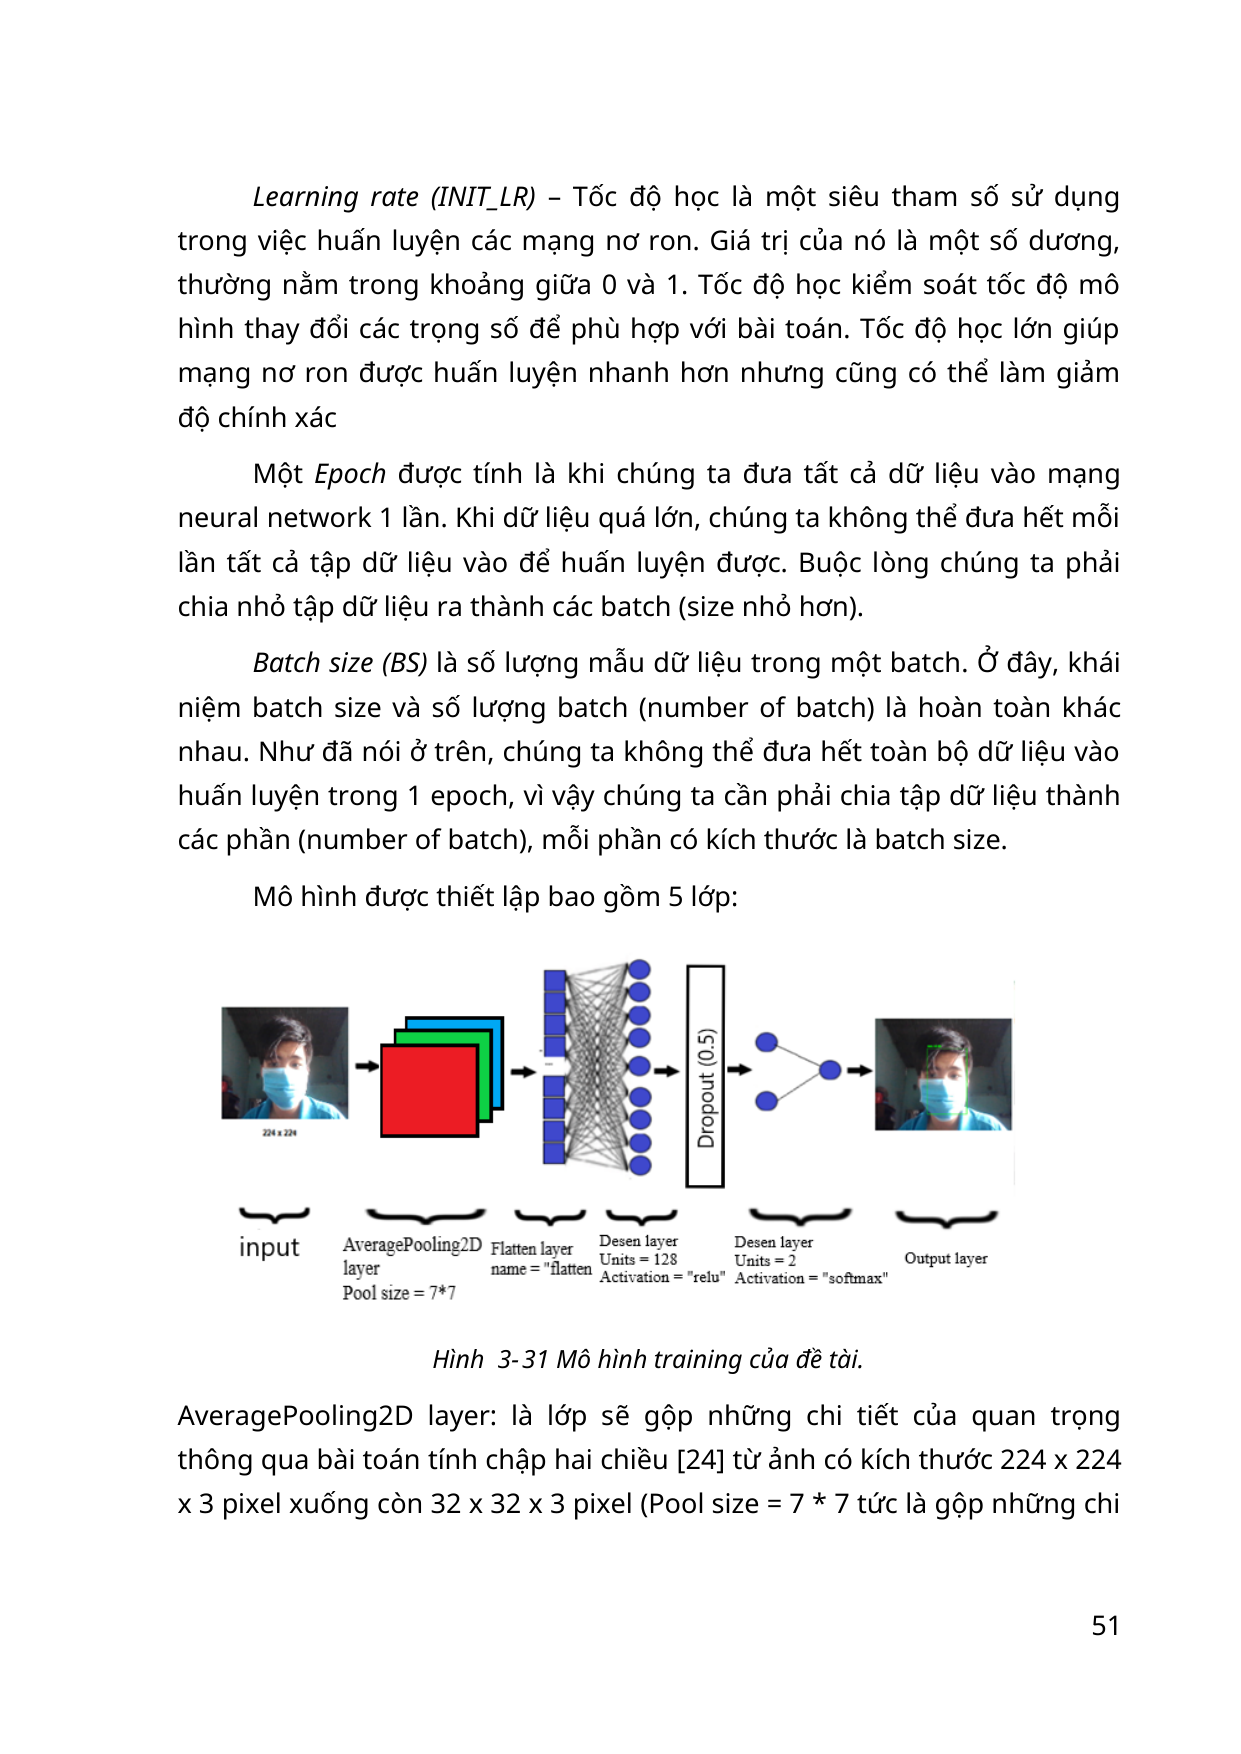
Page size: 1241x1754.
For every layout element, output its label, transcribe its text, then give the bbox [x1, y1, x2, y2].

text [177, 1396, 1122, 1521]
text Mô hình được thiết lập bao gồm 5 lớp: [177, 877, 1122, 914]
text Learning rate (INIT_LR) – Tốc độ học là một siêu tham số sử dụng trong việc huấn luyện các mạng nơ ron. Giá trị của nó là một số dương, thường nằm trong khoảng giữa 0 và 1. Tốc độ học kiểm soát tốc độ mô hình thay đổi các trọng số để phù hợp với bài toán. Tốc độ học lớn giúp mạng nơ ron được huấn luyện nhanh hơn nhưng cũng có thể làm giảm độ chính xác [177, 177, 1122, 435]
text Batch size (BS) là số lượng mẫu dữ liệu trong một batch. Ở đây, khái niệm batch size và số lượng batch (number of batch) là hoàn toàn khác nhau. Như đã nói ở trên, chúng ta không thể đưa hết toàn bộ dữ liệu vào huấn luyện trong 1 epoch, vì vậy chúng ta cần phải chia tập dữ liệu thành các phần (number of batch), mỗi phần có kích thước là batch size. [177, 644, 1122, 857]
picture [177, 933, 1123, 1322]
text Một Epoch được tính là khi chúng ta đưa tất cả dữ liệu vào mạng neural network 1 lần. Khi dữ liệu quá lớn, chúng ta không thể đưa hết mỗi lần tất cả tập dữ liệu vào để huấn luyện được. Buộc lòng chúng ta phải chia nhỏ tập dữ liệu ra thành các batch (size nhỏ hơn). [177, 455, 1122, 624]
